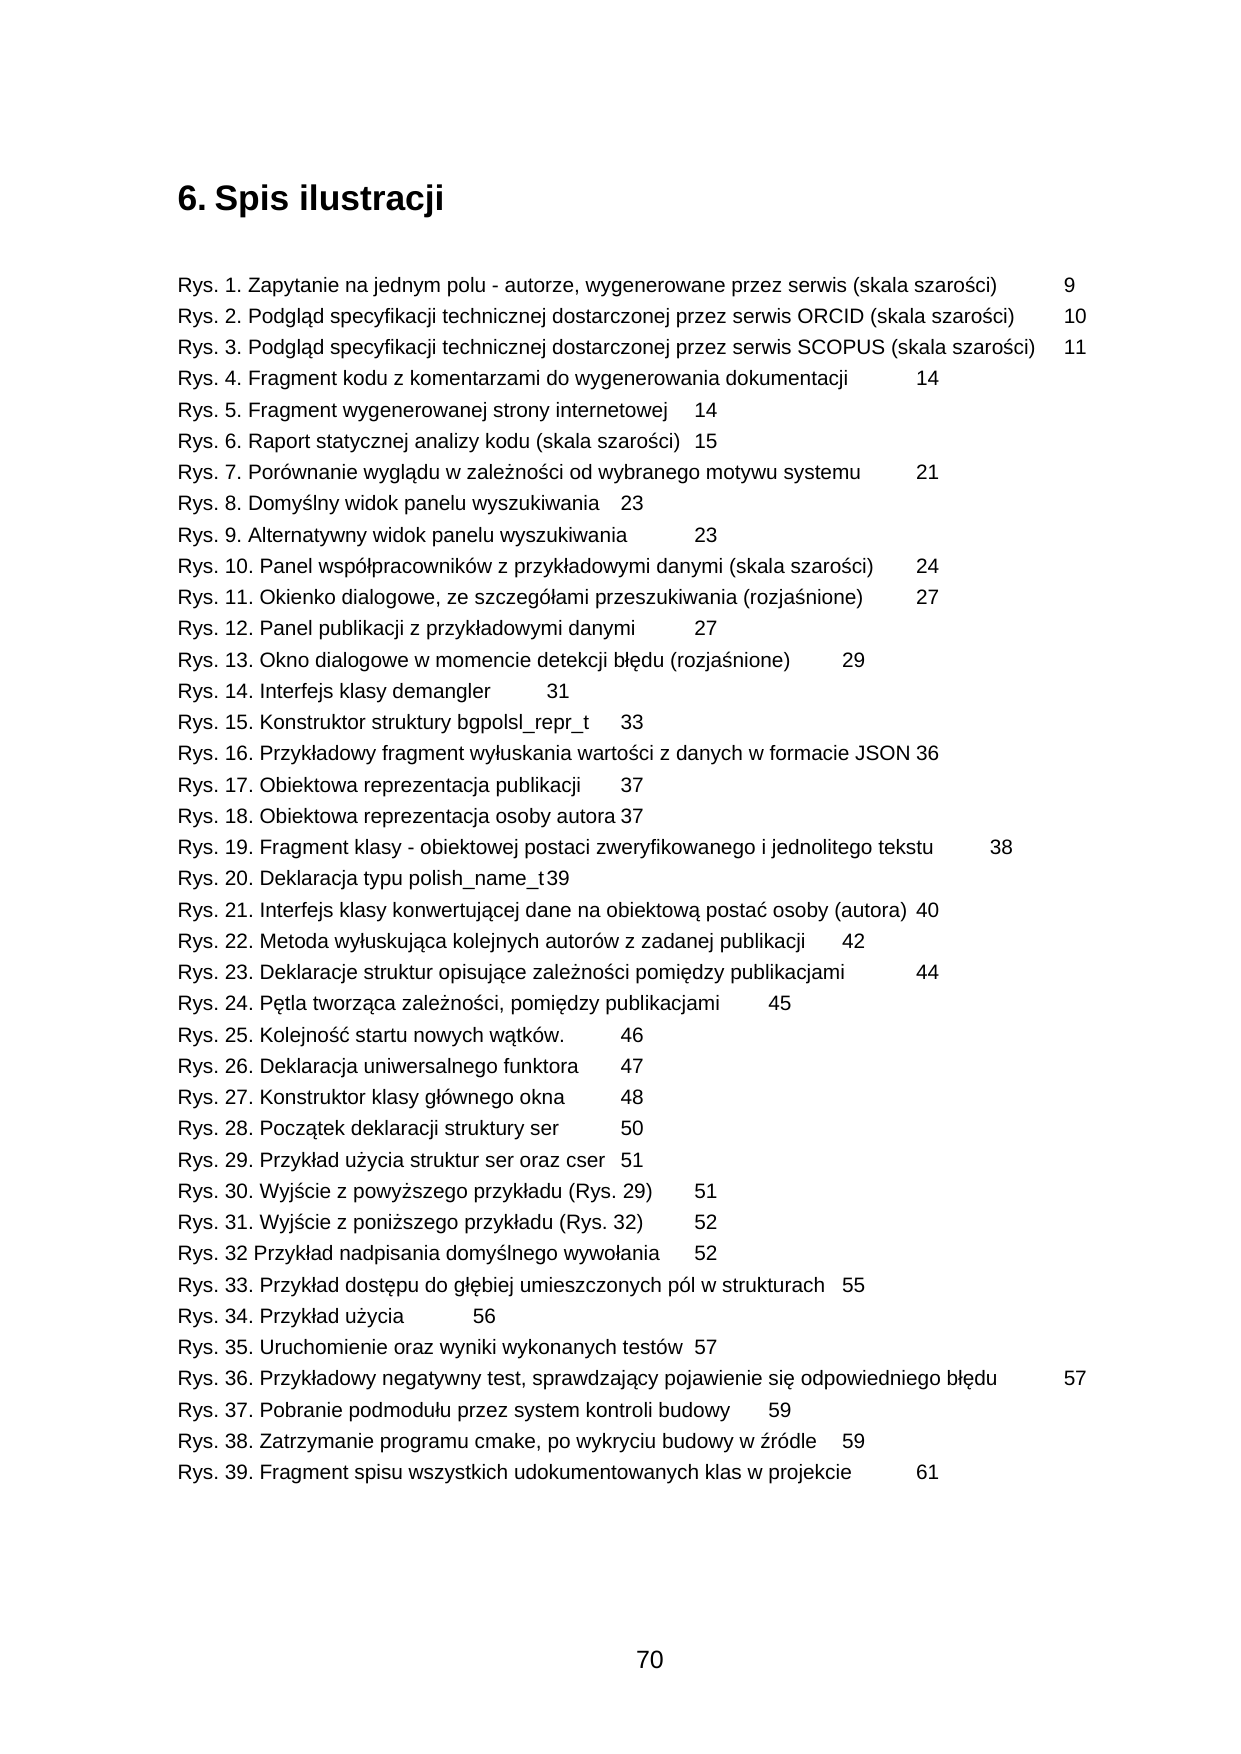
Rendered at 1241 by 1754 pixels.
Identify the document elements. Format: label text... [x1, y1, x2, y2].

text Rys. 36. Przykładowy negatywny test, sprawdzający pojawienie się odpowiedniego błędu 55 [177, 1361, 1122, 1392]
text Rys. 4. Fragment kodu z komentarzami do wygenerowania dokumentacji 14 [177, 361, 1122, 392]
text Rys. 32 Przykład nadpisania domyślnego wywołania 50 [177, 1236, 1122, 1267]
text Rys. 13. Okno dialogowe w momencie detekcji błędu (rozjaśnione) 27 [177, 642, 1122, 673]
text Rys. 29. Przykład użycia struktur ser oraz cser 49 [177, 1142, 1122, 1173]
text Rys. 39. Fragment spisu wszystkich udokumentowanych klas w projekcie 59 [177, 1454, 1122, 1486]
text Rys. 38. Zatrzymanie programu cmake, po wykryciu budowy w źródle 57 [177, 1423, 1122, 1454]
text Rys. 37. Pobranie podmodułu przez system kontroli budowy 57 [177, 1392, 1122, 1423]
text Rys. 34. Przykład użycia 54 [177, 1298, 1122, 1329]
text Rys. 30. Wyjście z powyższego przykładu (Rys. 29) 49 [177, 1173, 1122, 1204]
text Rys. 1. Zapytanie na jednym polu - autorze, wygenerowane przez serwis (skala szarości) 9 [177, 267, 1122, 298]
text Rys. 35. Uruchomienie oraz wyniki wykonanych testów 55 [177, 1329, 1122, 1361]
text Rys. 25. Kolejność startu nowych wątków. 44 [177, 1017, 1122, 1048]
text Rys. 14. Interfejs klasy demangler 29 [177, 673, 1122, 704]
text Rys. 7. Porównanie wyglądu w zależności od wybranego motywu systemu 21 [177, 454, 1122, 486]
text Rys. 27. Konstruktor klasy głównego okna 46 [177, 1079, 1122, 1111]
text Rys. 18. Obiektowa reprezentacja osoby autora 35 [177, 798, 1122, 829]
text Rys. 24. Pętla tworząca zależności, pomiędzy publikacjami 43 [177, 986, 1122, 1017]
text Rys. 19. Fragment klasy - obiektowej postaci zweryfikowanego i jednolitego tekstu 36 [177, 829, 1122, 861]
text Rys. 9. Alternatywny widok panelu wyszukiwania 23 [177, 517, 1122, 548]
text Rys. 17. Obiektowa reprezentacja publikacji 35 [177, 767, 1122, 798]
text Rys. 16. Przykładowy fragment wyłuskania wartości z danych w formacie JSON 34 [177, 736, 1122, 767]
subtitle Spis ilustracji [177, 177, 1122, 218]
text Rys. 26. Deklaracja uniwersalnego funktora 45 [177, 1048, 1122, 1079]
text Rys. 20. Deklaracja typu polish_name_t 37 [177, 861, 1122, 892]
text Rys. 21. Interfejs klasy konwertującej dane na obiektową postać osoby (autora) 38 [177, 892, 1122, 923]
text Rys. 6. Raport statycznej analizy kodu (skala szarości) 15 [177, 423, 1122, 454]
text Rys. 5. Fragment wygenerowanej strony internetowej 14 [177, 392, 1122, 423]
text Rys. 11. Okienko dialogowe, ze szczegółami przeszukiwania (rozjaśnione) 26 [177, 579, 1122, 611]
text Rys. 33. Przykład dostępu do głębiej umieszczonych pól w strukturach 53 [177, 1267, 1122, 1298]
text Rys. 22. Metoda wyłuskująca kolejnych autorów z zadanej publikacji 40 [177, 923, 1122, 954]
text Rys. 15. Konstruktor struktury bgpolsl_repr_t 31 [177, 704, 1122, 736]
text Rys. 28. Początek deklaracji struktury ser 48 [177, 1111, 1122, 1142]
text Rys. 3. Podgląd specyfikacji technicznej dostarczonej przez serwis SCOPUS (skala szarości) 11 [177, 329, 1122, 361]
text Rys. 10. Panel współpracowników z przykładowymi danymi (skala szarości) 24 [177, 548, 1122, 579]
text Rys. 2. Podgląd specyfikacji technicznej dostarczonej przez serwis ORCID (skala szarości) 10 [177, 298, 1122, 329]
text Rys. 23. Deklaracje struktur opisujące zależności pomiędzy publikacjami 42 [177, 954, 1122, 986]
text Rys. 8. Domyślny widok panelu wyszukiwania 23 [177, 486, 1122, 517]
text Rys. 31. Wyjście z poniższego przykładu (Rys. 32) 50 [177, 1204, 1122, 1236]
text Rys. 12. Panel publikacji z przykładowymi danymi 26 [177, 611, 1122, 642]
